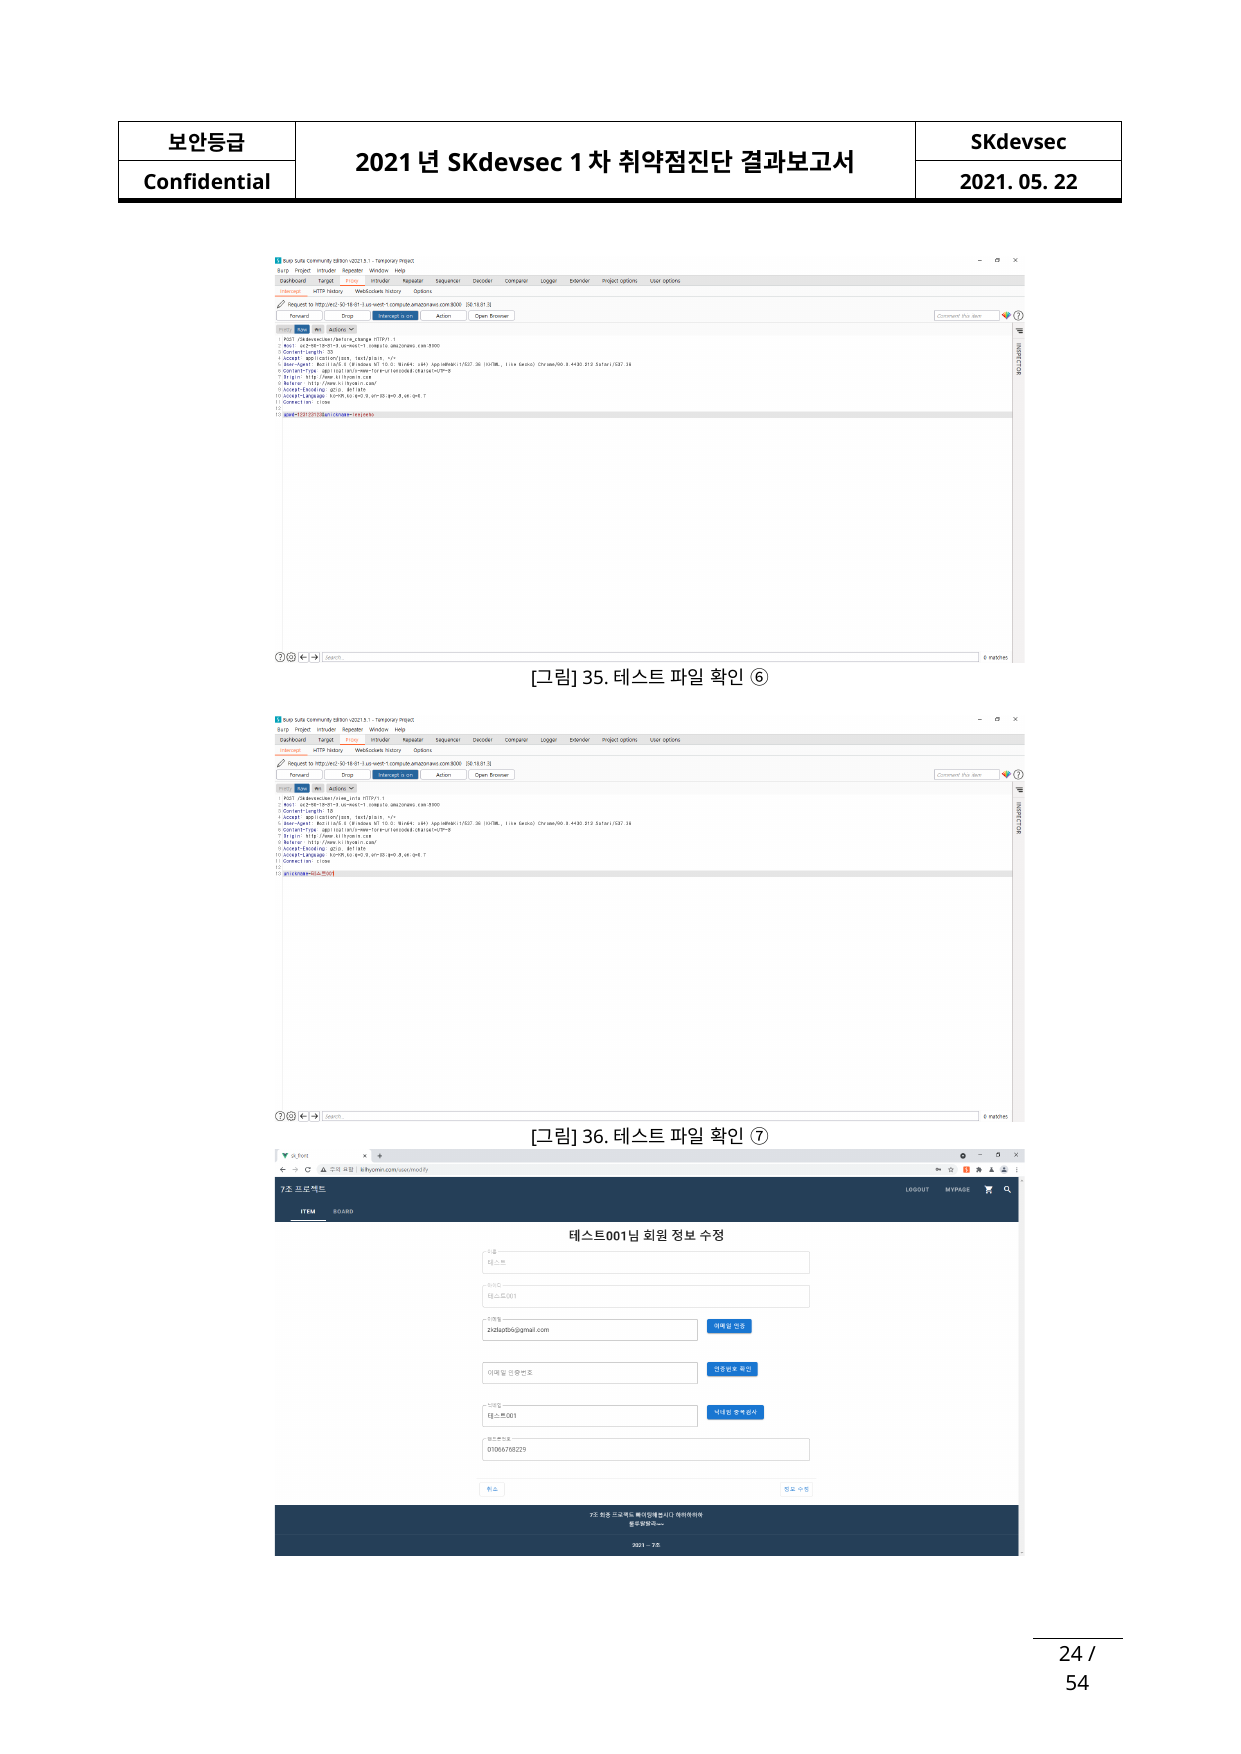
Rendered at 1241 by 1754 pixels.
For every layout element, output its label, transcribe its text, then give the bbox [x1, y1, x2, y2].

text [그림] 35. 테스트 파일 확인 ⑥ [192, 663, 1107, 690]
picture [274, 1149, 1025, 1556]
picture [274, 715, 1025, 1122]
text [그림] 36. 테스트 파일 확인 ⑦ [192, 1122, 1107, 1149]
picture [274, 256, 1025, 663]
